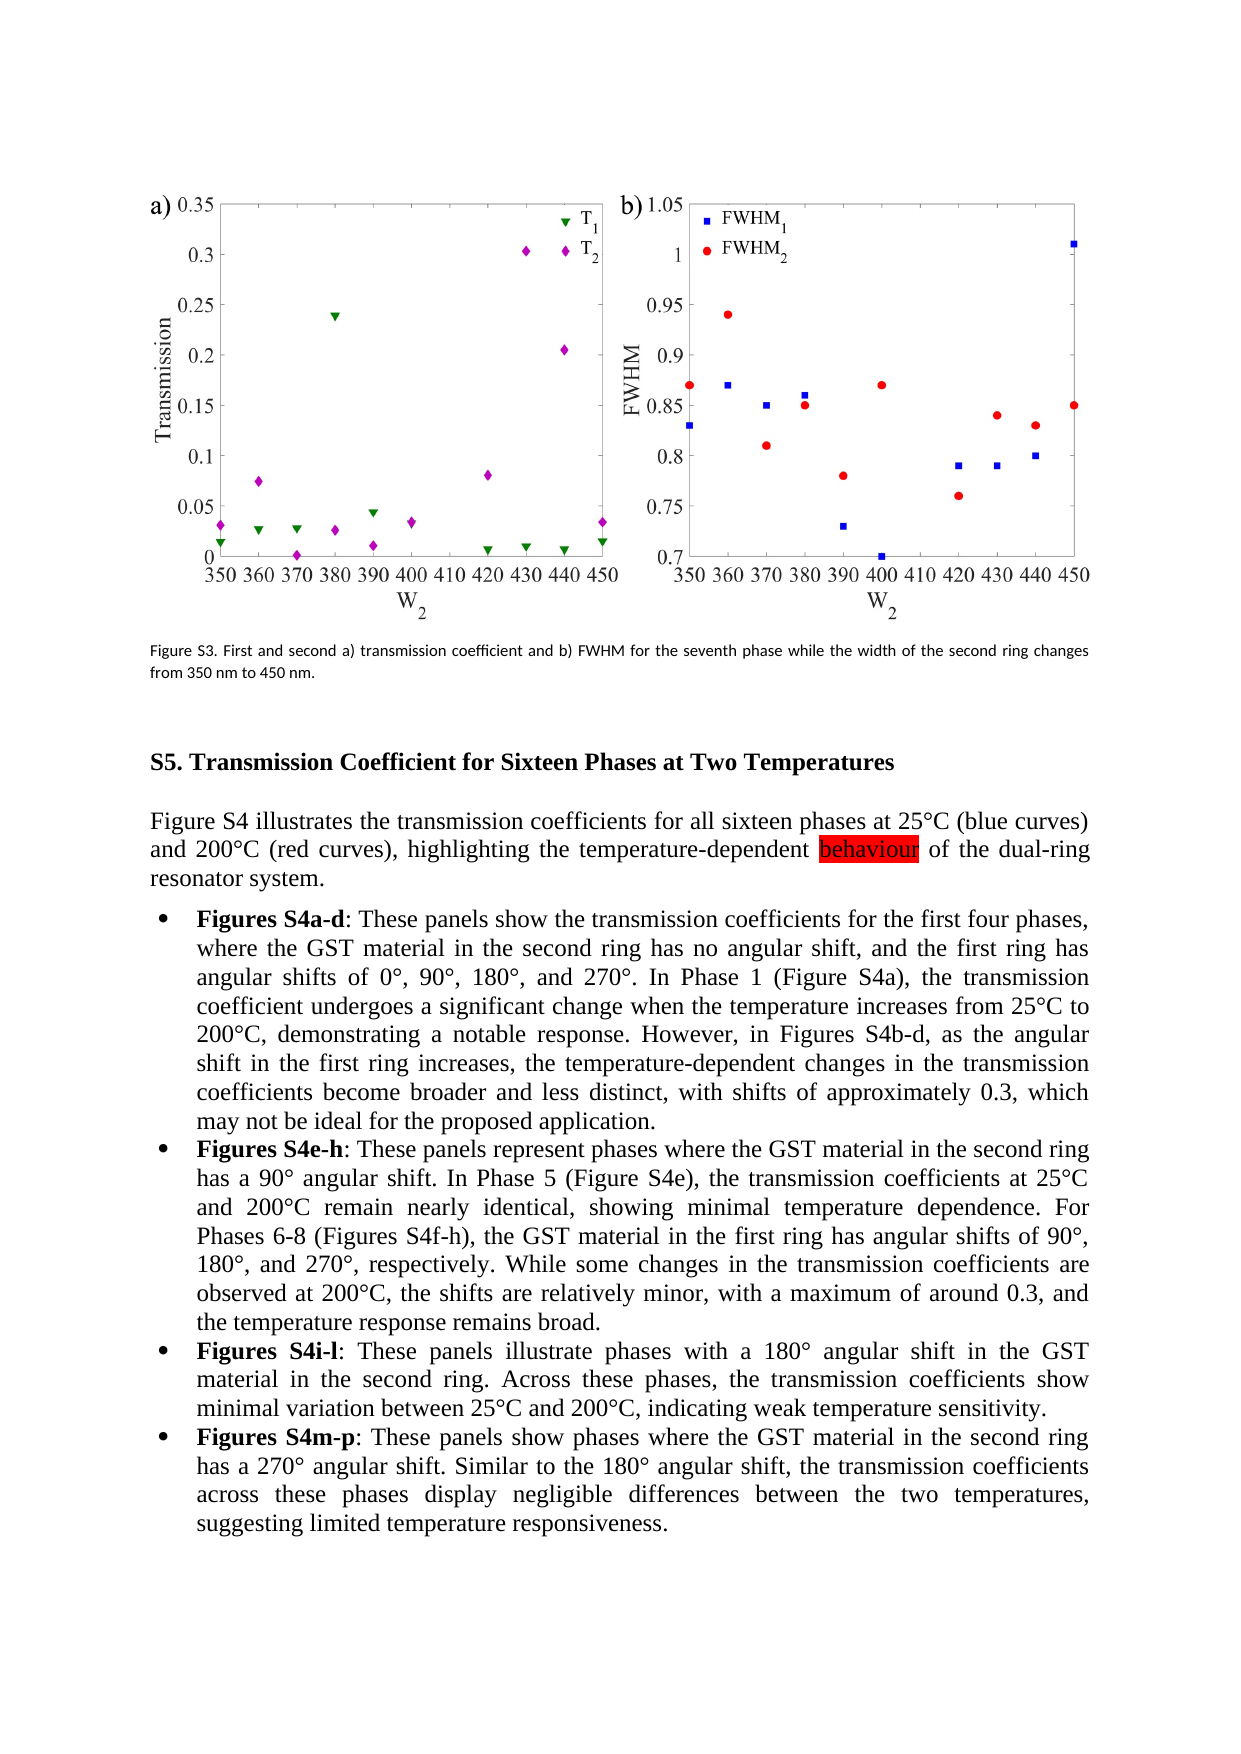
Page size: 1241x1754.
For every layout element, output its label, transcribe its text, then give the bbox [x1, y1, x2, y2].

list Figures S4a-d: These panels show the transmission coefficients for the first four phases, where the GST material in the second ring has no angular shift, and the first ring has angular shifts of 0°, 90°, 180°, and 270°. In Phase 1 (Figure S4a), the transmission coefficient undergoes a significant change when the temperature increases from 25°C to 200°C, demonstrating a notable response. However, in Figures S4b-d, as the angular shift in the first ring increases, the temperature-dependent changes in the transmission coefficients become broader and less distinct, with shifts of approximately 0.3, which may not be ideal for the proposed application. [159, 904, 1090, 1134]
text Figure S3. First and second a) transmission coefficient and b) FWHM for the seventh phase while the width of the second ring changes from 350 nm to 450 nm. [150, 640, 1090, 682]
list Figures S4m-p: These panels show phases where the GST material in the second ring has a 270° angular shift. Similar to the 180° angular shift, the transmission coefficients across these phases display negligible differences between the two temperatures, suggesting limited temperature responsiveness. [159, 1422, 1090, 1537]
list Figures S4i-l: These panels illustrate phases with a 180° angular shift in the GST material in the second ring. Across these phases, the transmission coefficients show minimal variation between 25°C and 200°C, indicating weak temperature sensitivity. [159, 1336, 1090, 1422]
list Figures S4e-h: These panels represent phases where the GST material in the second ring has a 90° angular shift. In Phase 5 (Figure S4e), the transmission coefficients at 25°C and 200°C remain nearly identical, showing minimal temperature dependence. For Phases 6-8 (Figures S4f-h), the GST material in the first ring has angular shifts of 90°, 180°, and 270°, respectively. While some changes in the transmission coefficients are observed at 200°C, the shifts are relatively minor, with a maximum of around 0.3, and the temperature response remains broad. [159, 1134, 1090, 1336]
picture [150, 195, 1090, 622]
text Figure S4 illustrates the transmission coefficients for all sixteen phases at 25°C (blue curves) and 200°C (red curves), highlighting the temperature-dependent behaviour of the dual-ring resonator system. [150, 806, 1090, 892]
list S5. Transmission Coefficient for Sixteen Phases at Two Temperatures [150, 738, 1090, 779]
